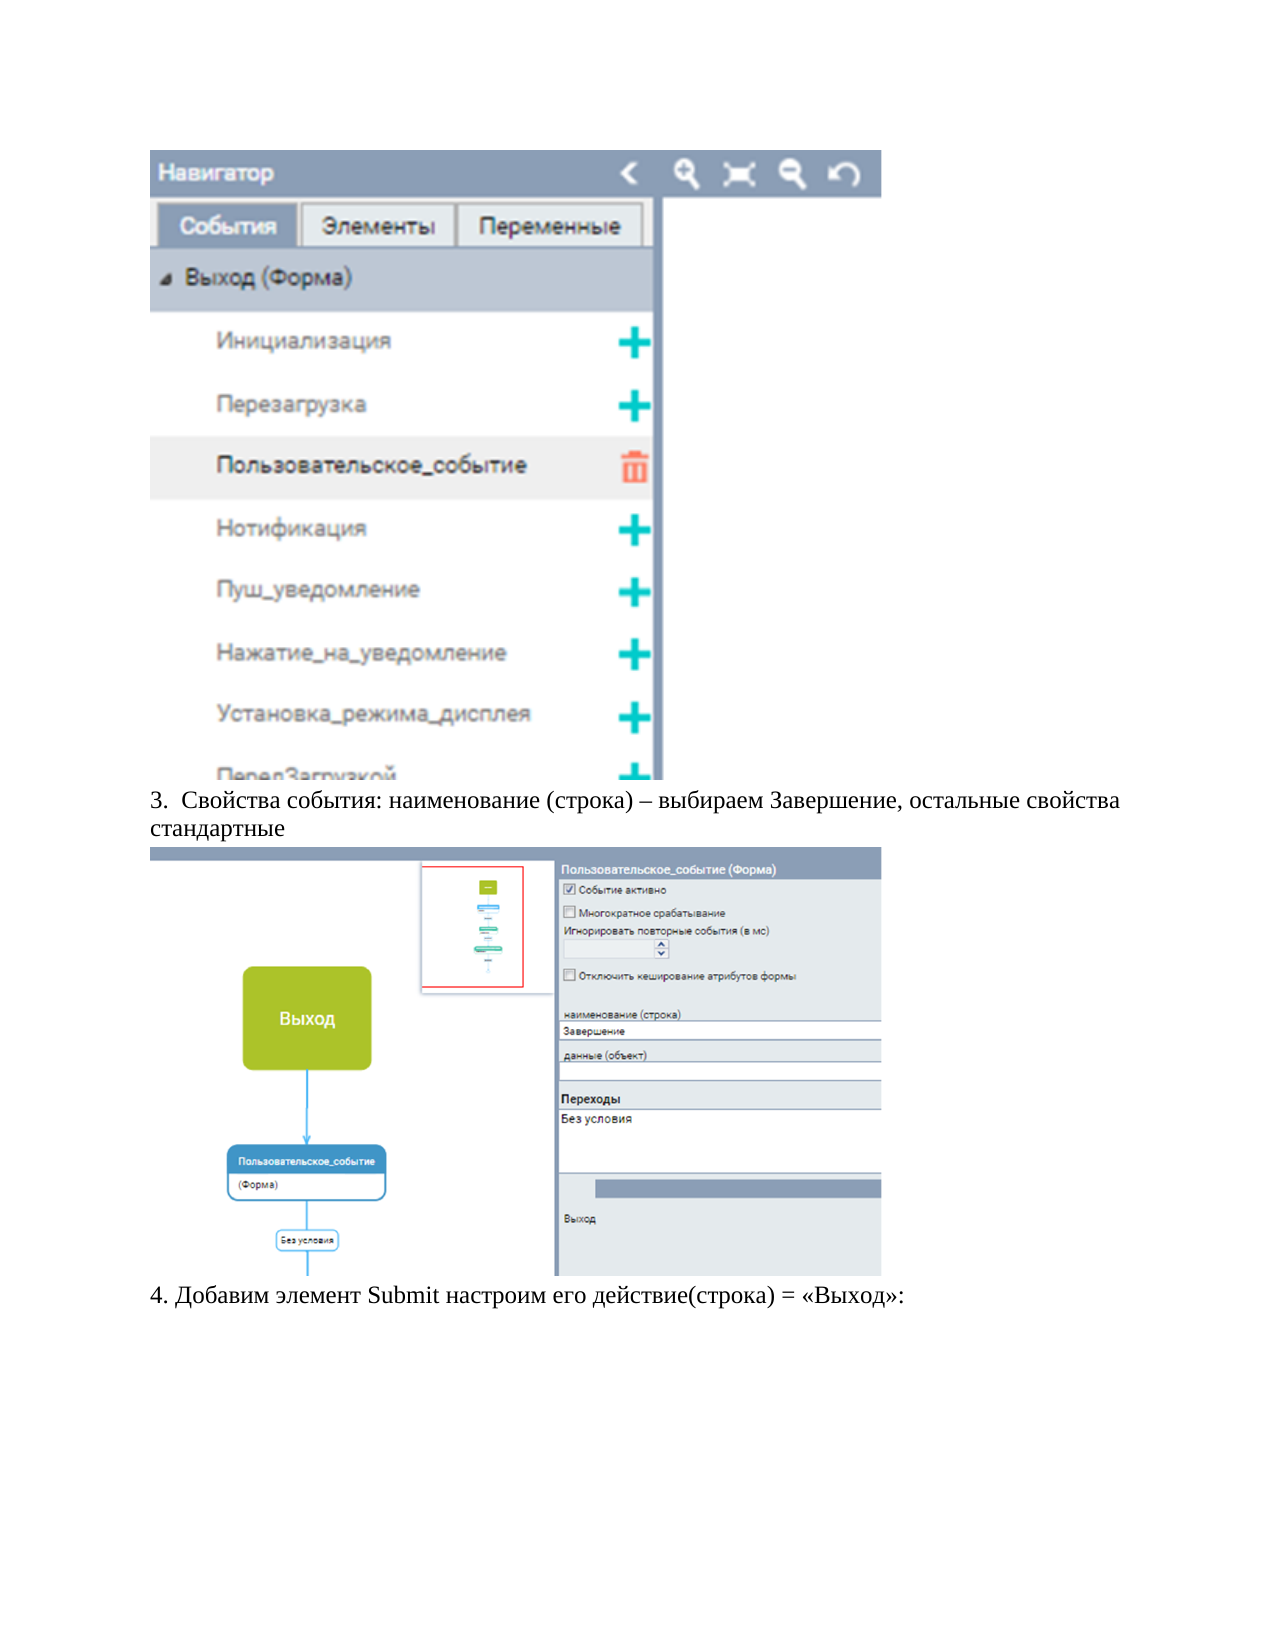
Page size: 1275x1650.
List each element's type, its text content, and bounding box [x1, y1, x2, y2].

text 3. Свойства события: наименование (строка) – выбираем Завершение, остальные свойства стандартные [150, 785, 1125, 842]
picture [150, 847, 882, 1276]
text 4. Добавим элемент Submit настроим его действие(строка) = «Выход»: [150, 1281, 1125, 1309]
picture [150, 150, 882, 780]
